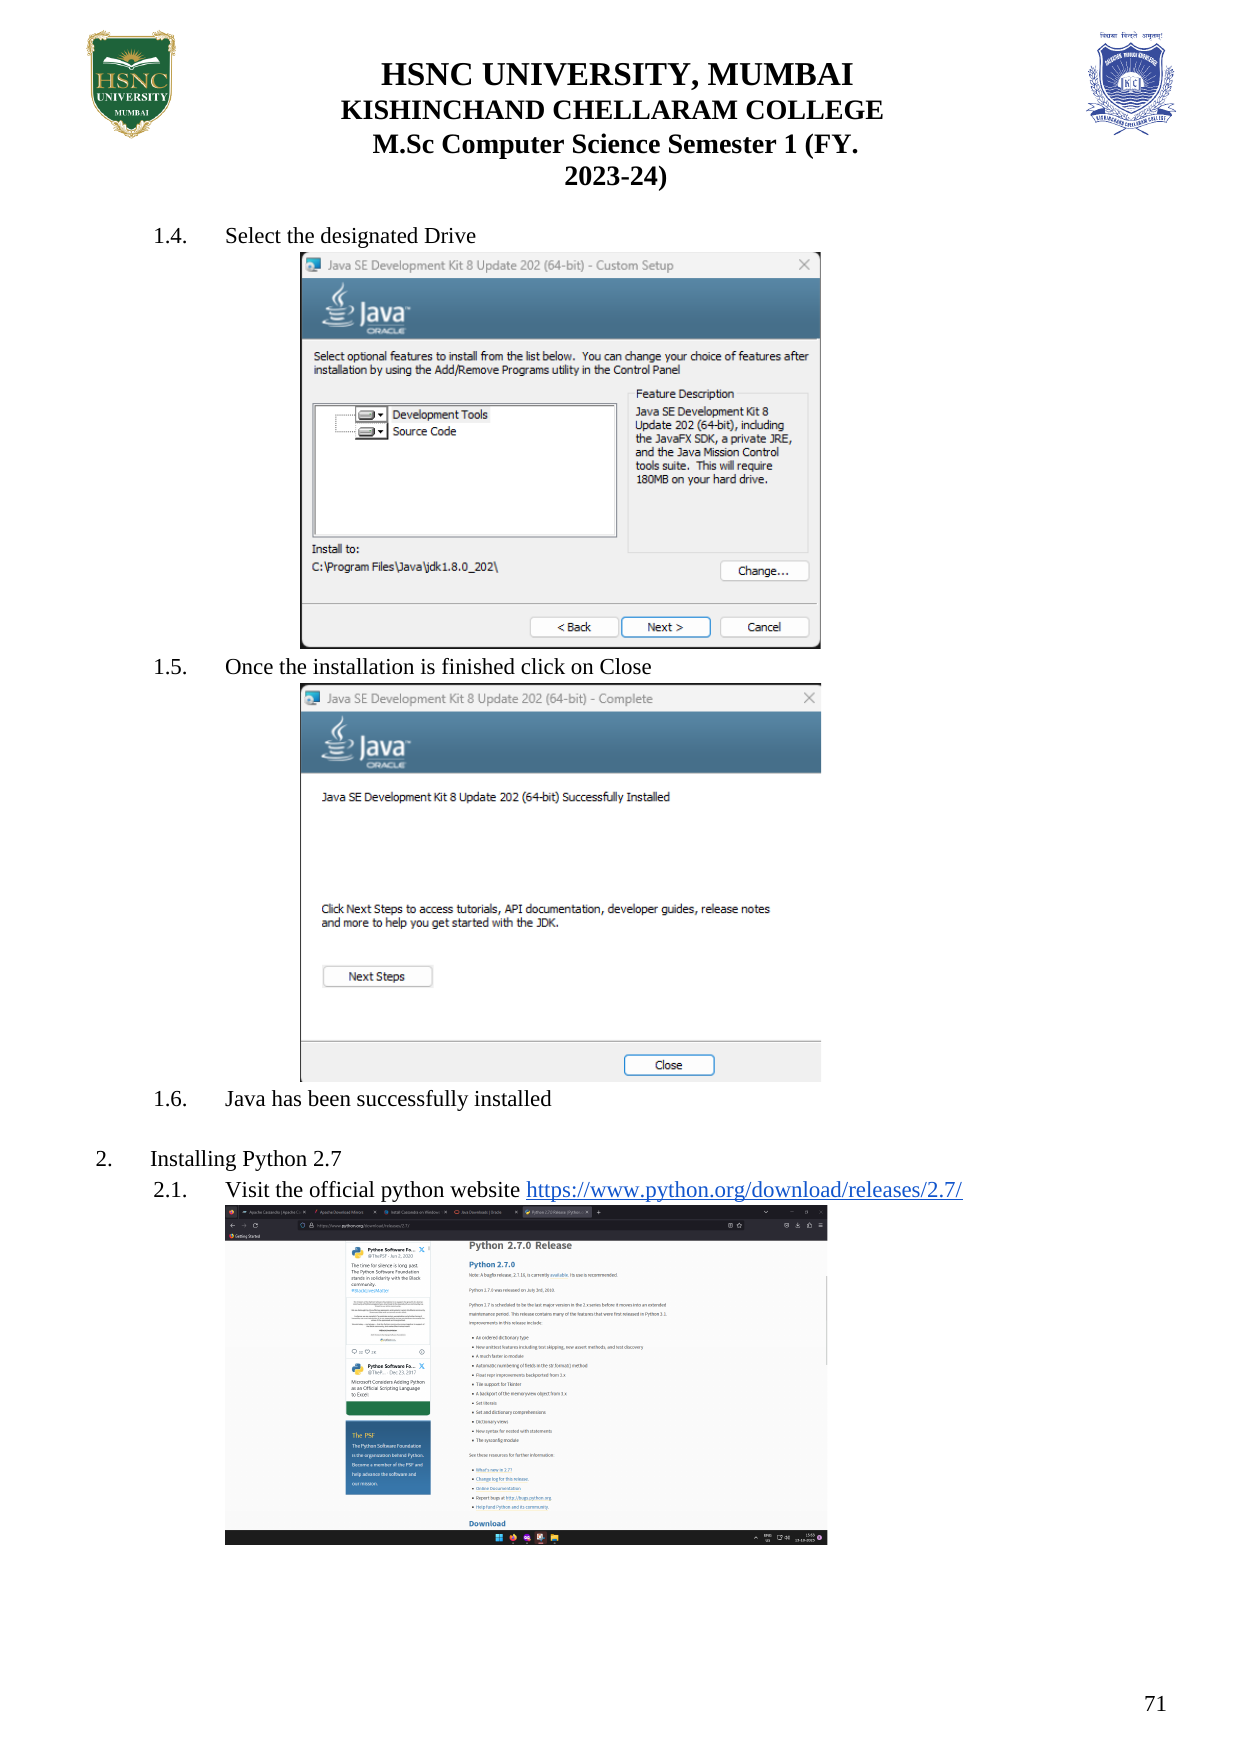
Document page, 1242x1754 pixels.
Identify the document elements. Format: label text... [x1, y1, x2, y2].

picture [300, 252, 821, 649]
list Once the installation is finished click on Close [187, 653, 1167, 679]
list Visit the official python website https://www.python.org/download/releases/2.7/ [187, 1176, 1167, 1202]
list Select the designated Drive [187, 222, 1167, 248]
picture [225, 1205, 828, 1545]
list Installing Python 2.7 [112, 1145, 1167, 1172]
picture [86, 29, 177, 139]
list Java has been successfully installed [187, 1085, 1167, 1111]
picture [1085, 30, 1177, 136]
picture [300, 683, 822, 1082]
